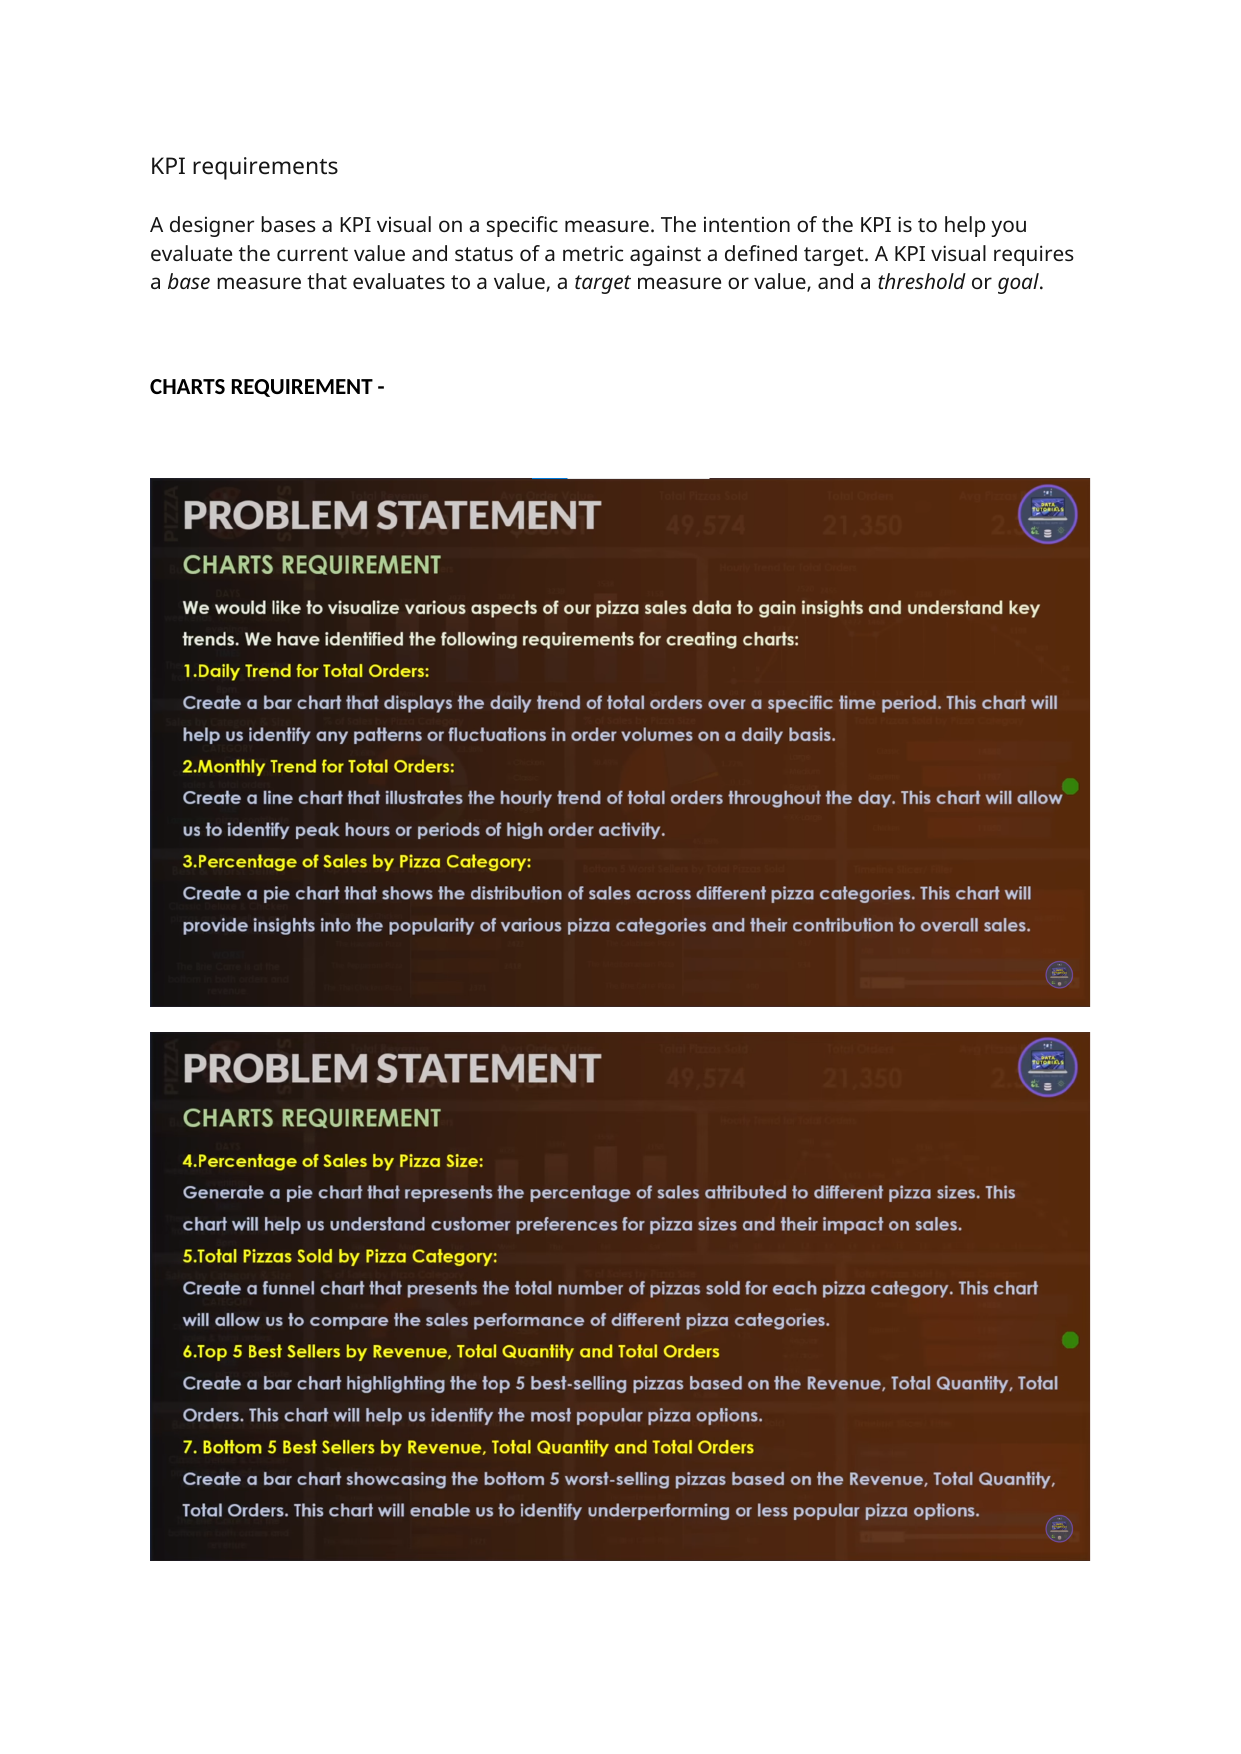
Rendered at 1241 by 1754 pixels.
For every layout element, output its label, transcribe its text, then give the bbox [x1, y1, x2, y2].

picture [150, 478, 1091, 1007]
text CHARTS REQUIREMENT - [150, 372, 1090, 400]
picture [150, 1032, 1091, 1561]
text KPI requirements [150, 150, 1090, 181]
text A designer bases a KPI visual on a specific measure. The intention of the KPI is to help you evaluate the current value and status of a metric against a defined target. A KPI visual requires a base measure that evaluates to a value, a target measure or value, and a threshold or goal. [150, 210, 1090, 296]
